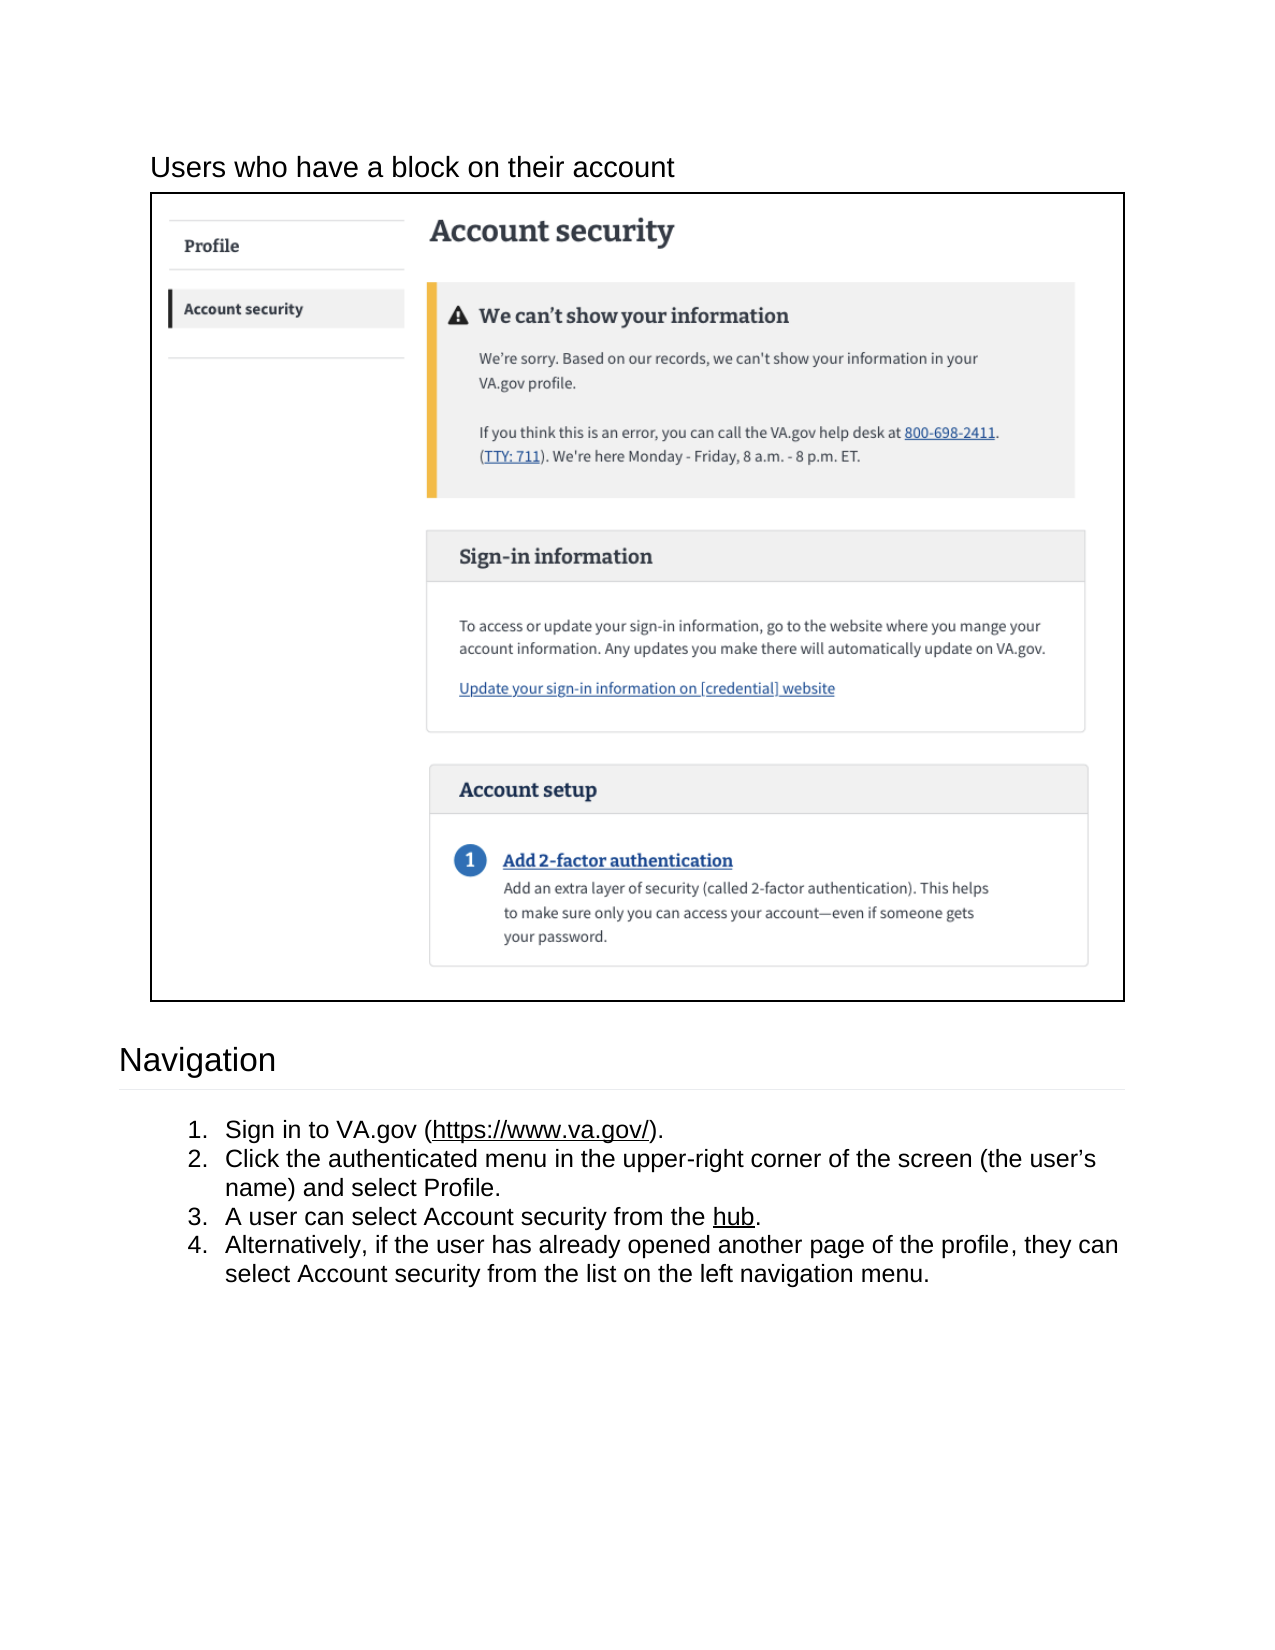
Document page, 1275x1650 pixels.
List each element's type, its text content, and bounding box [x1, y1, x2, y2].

list Alternatively, if the user has already opened another page of the profile, they can select Account security from the list on the left navigation menu. [187, 1230, 1125, 1288]
list Click the authenticated menu in the upper-right corner of the screen (the user’s name) and select Profile. [187, 1144, 1125, 1201]
list Sign in to VA.gov (https://www.va.gov/). [187, 1115, 1125, 1144]
list A user can select Account security from the hub. [187, 1201, 1125, 1230]
subtitle Navigation [119, 1040, 1125, 1089]
picture [152, 194, 1123, 1000]
subtitle Users who have a block on their account [150, 150, 1125, 183]
